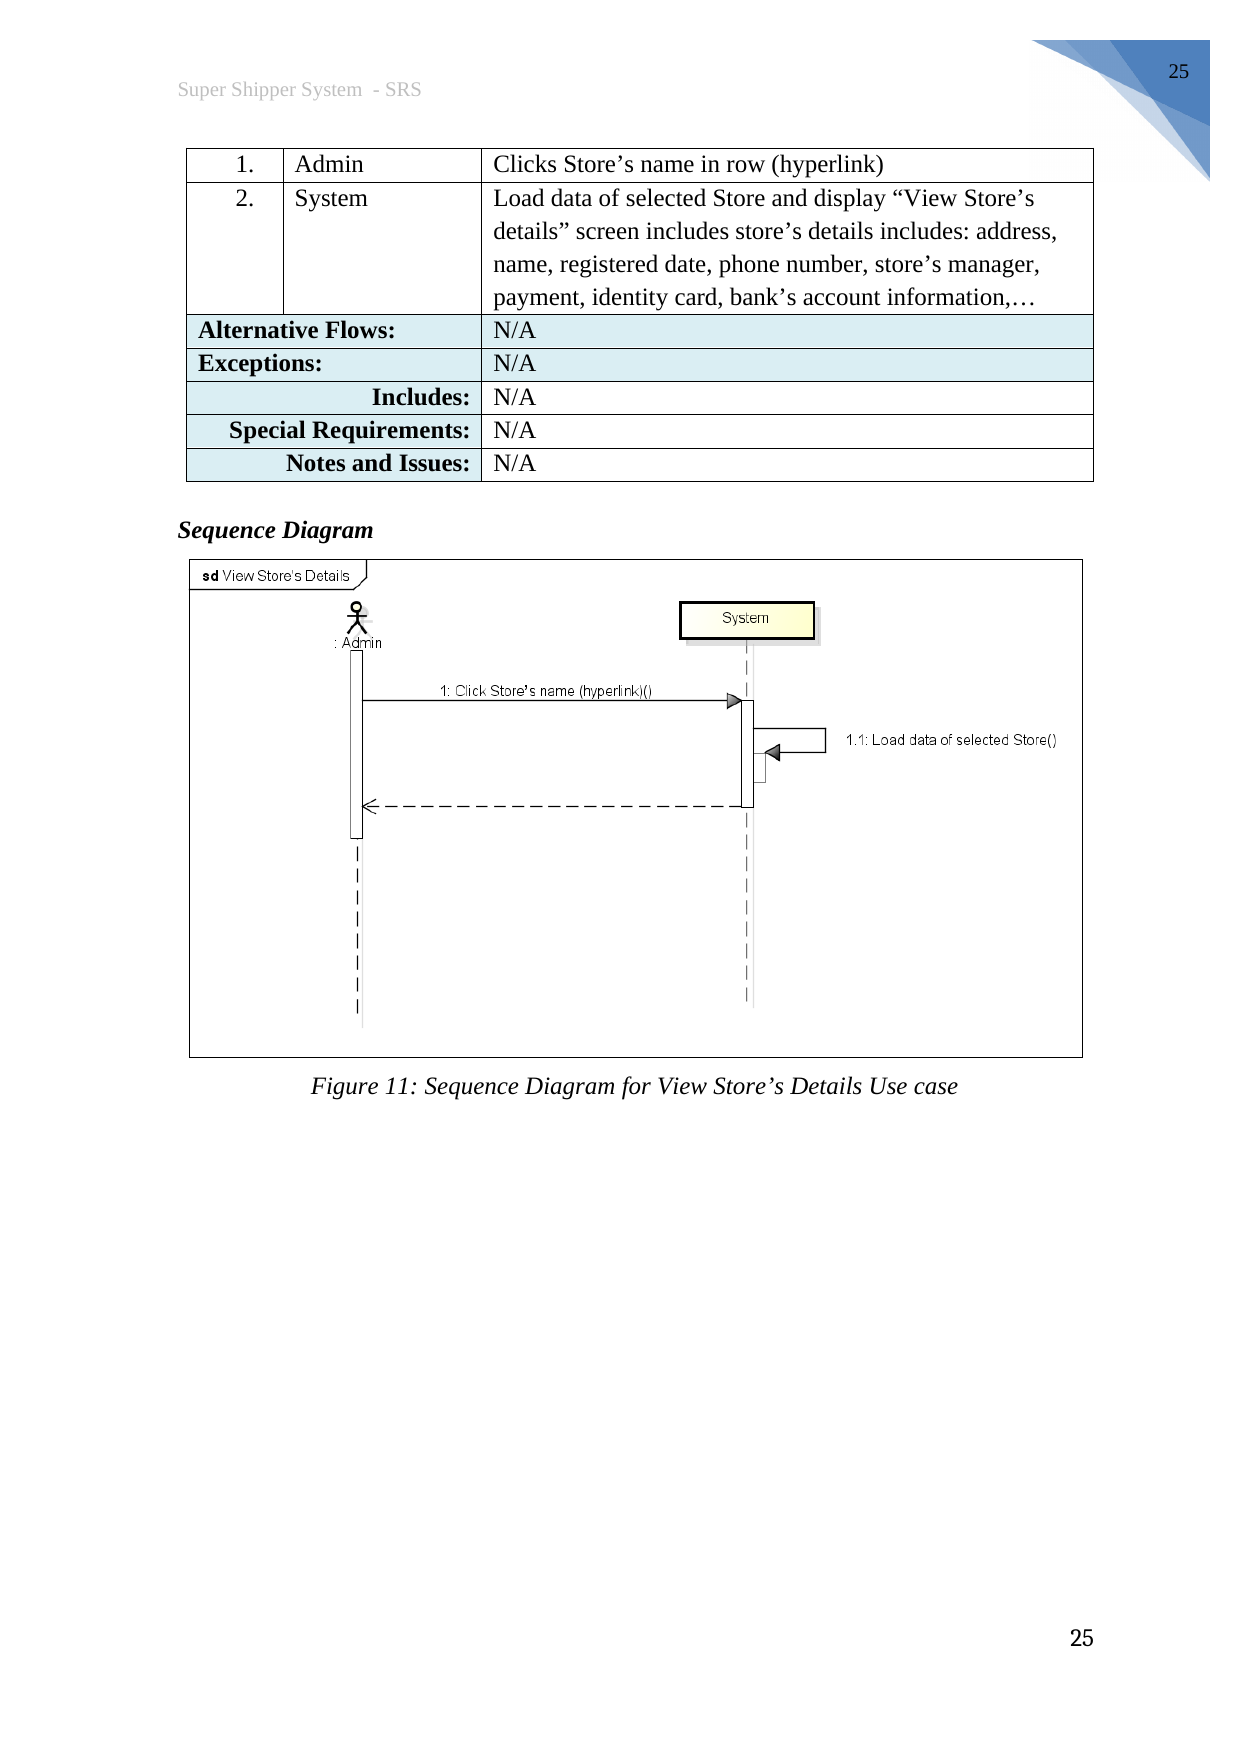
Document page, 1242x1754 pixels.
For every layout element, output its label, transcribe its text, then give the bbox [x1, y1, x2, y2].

table_cell System [284, 183, 481, 314]
table_cell Exceptions: [187, 349, 481, 381]
table_cell Includes: [187, 382, 481, 414]
table_cell Special Requirements: [187, 415, 481, 447]
picture [177, 547, 1094, 1068]
picture [1029, 40, 1210, 182]
table_cell Clicks Store’s name in row (hyperlink) [482, 149, 1093, 182]
table_cell Notes and Issues: [187, 449, 481, 481]
table_cell N/A [482, 315, 1093, 347]
table_cell N/A [482, 382, 1093, 414]
table_cell Alternative Flows: [187, 315, 481, 347]
table_cell [187, 183, 283, 314]
table_cell N/A [482, 349, 1093, 381]
table_cell Admin [284, 149, 481, 182]
table_cell N/A [482, 415, 1093, 447]
table_cell [187, 149, 283, 182]
text Figure 11: Sequence Diagram for View Store’s Details Use case [177, 1071, 1094, 1100]
table_cell N/A [482, 449, 1093, 481]
table_cell Load data of selected Store and display “View Store’s details” screen includes store’s details includes: address, name, registered date, phone number, store’s manager, payment, identity card, bank’s account information,… [482, 183, 1093, 314]
text Sequence Diagram [177, 515, 1094, 544]
